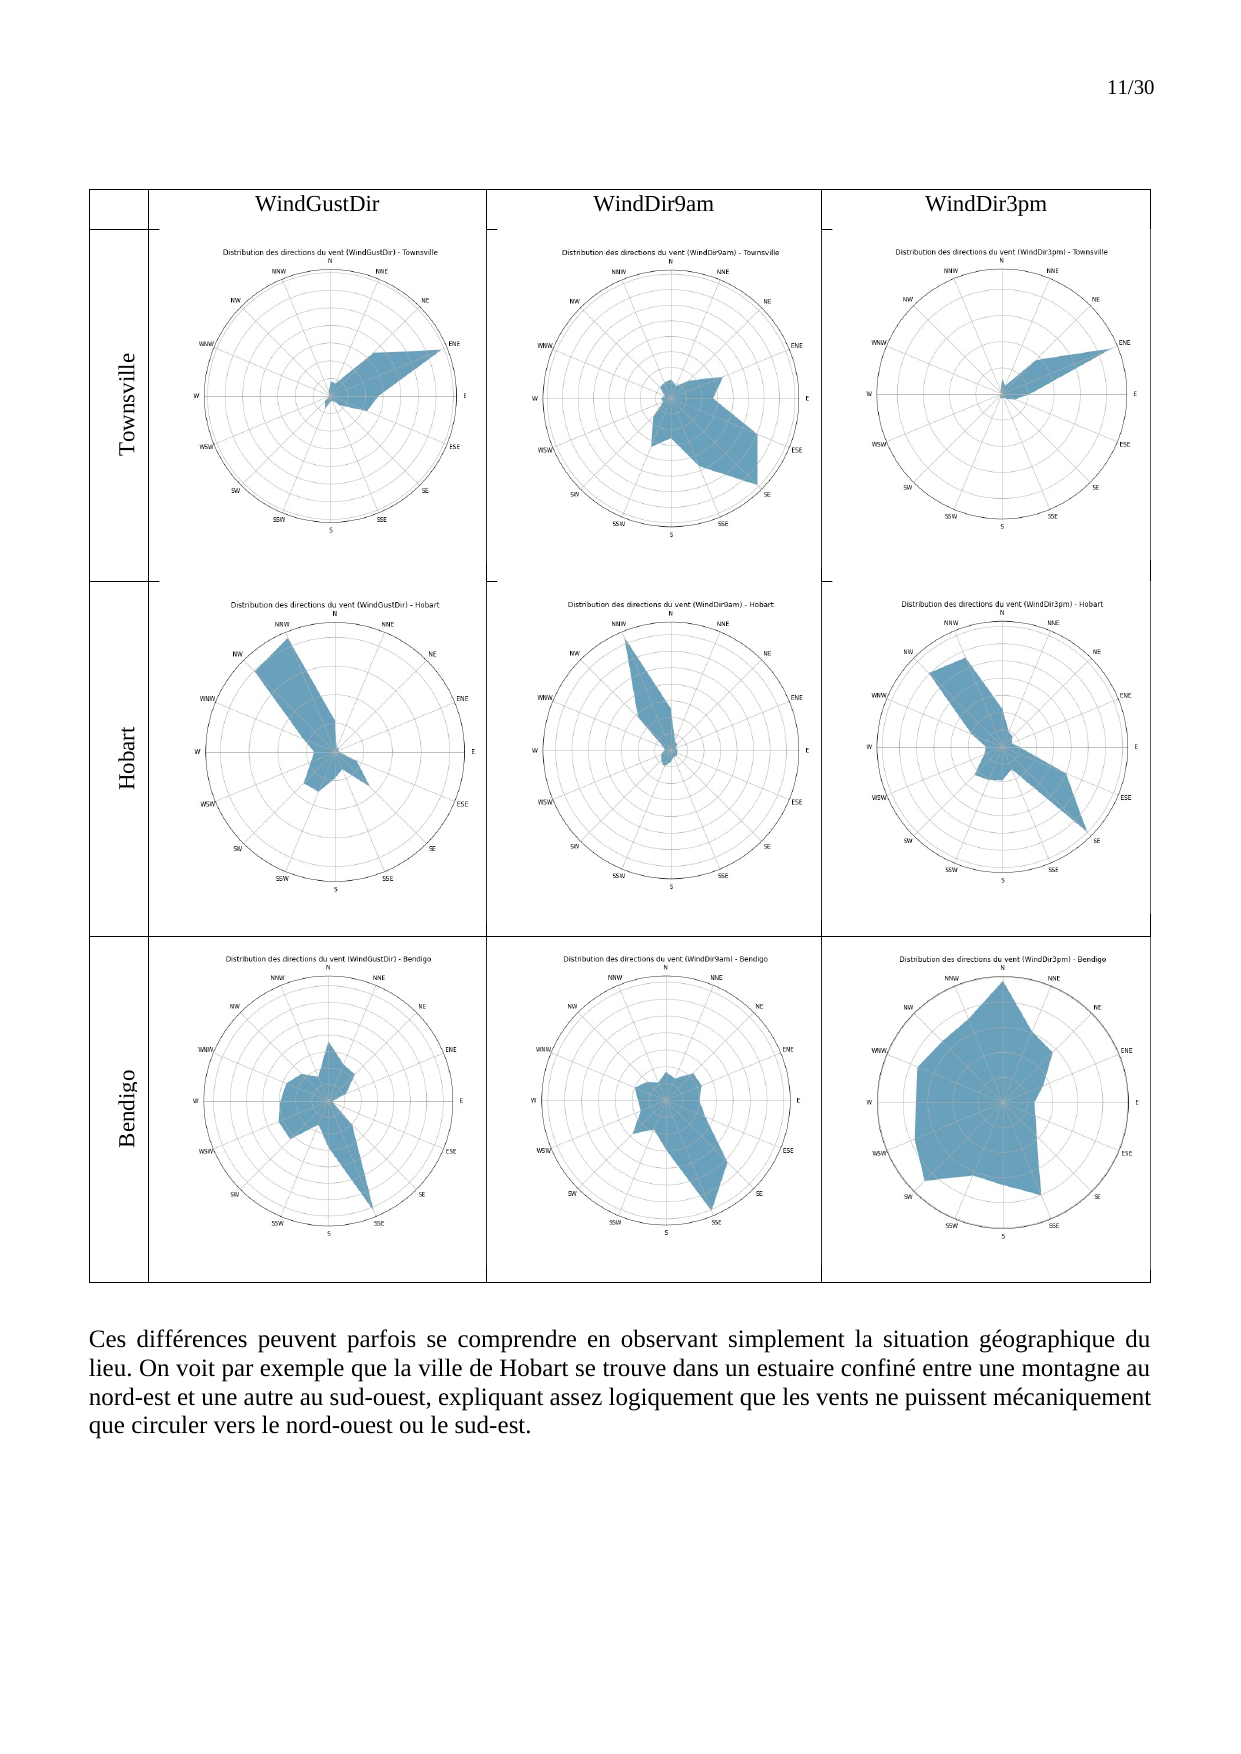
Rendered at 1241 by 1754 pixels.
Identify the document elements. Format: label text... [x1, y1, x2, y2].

picture [159, 581, 487, 924]
table_header [90, 190, 148, 229]
table_header WindGustDir [149, 190, 486, 229]
picture [497, 937, 822, 1266]
table_header WindDir3pm [822, 190, 1150, 229]
table_cell Bendigo [90, 937, 148, 1282]
table_cell [149, 230, 486, 581]
table_cell [487, 582, 821, 936]
table_cell [487, 230, 821, 581]
picture [832, 229, 1151, 560]
table_cell [487, 937, 821, 1282]
table_cell Hobart [90, 582, 148, 936]
table_cell Townsville [90, 230, 148, 581]
picture [159, 937, 487, 1267]
table_cell [822, 582, 1150, 936]
picture [832, 581, 1151, 914]
table_cell [822, 937, 1150, 1282]
picture [832, 937, 1151, 1270]
text Ces différences peuvent parfois se comprendre en observant simplement la situation géographique du lieu. On voit par exemple que la ville de Hobart se trouve dans un estuaire confiné entre une montagne au nord-est et une autre au sud-ouest, expliquant assez logiquement que les vents ne puissent mécaniquement que circuler vers le nord-ouest ou le sud-est. [89, 1324, 1152, 1439]
table_cell [149, 937, 486, 1282]
table_header WindDir9am [487, 190, 821, 229]
picture [497, 229, 822, 569]
picture [159, 229, 487, 564]
table_cell [149, 582, 486, 936]
table_cell [822, 230, 1150, 581]
picture [497, 581, 822, 921]
